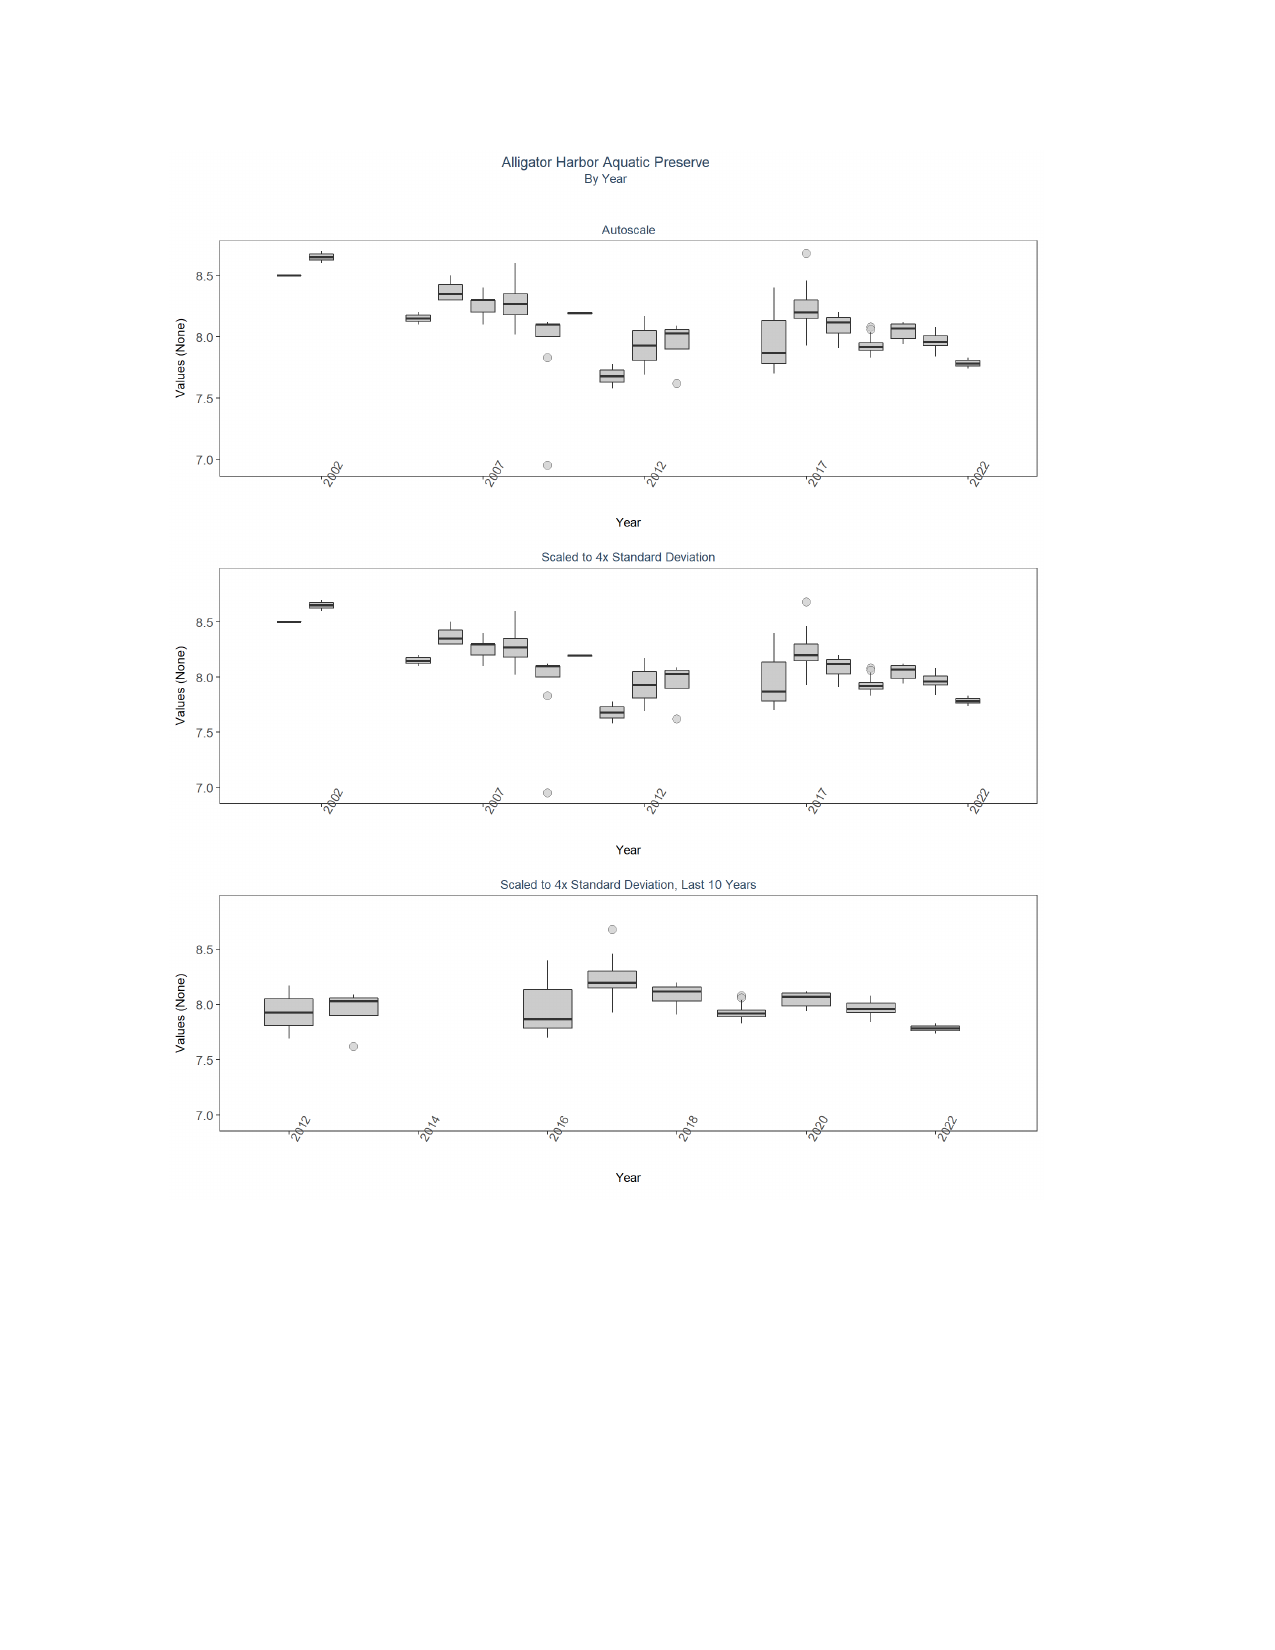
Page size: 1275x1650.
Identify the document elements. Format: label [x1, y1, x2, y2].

picture [168, 150, 1044, 1200]
